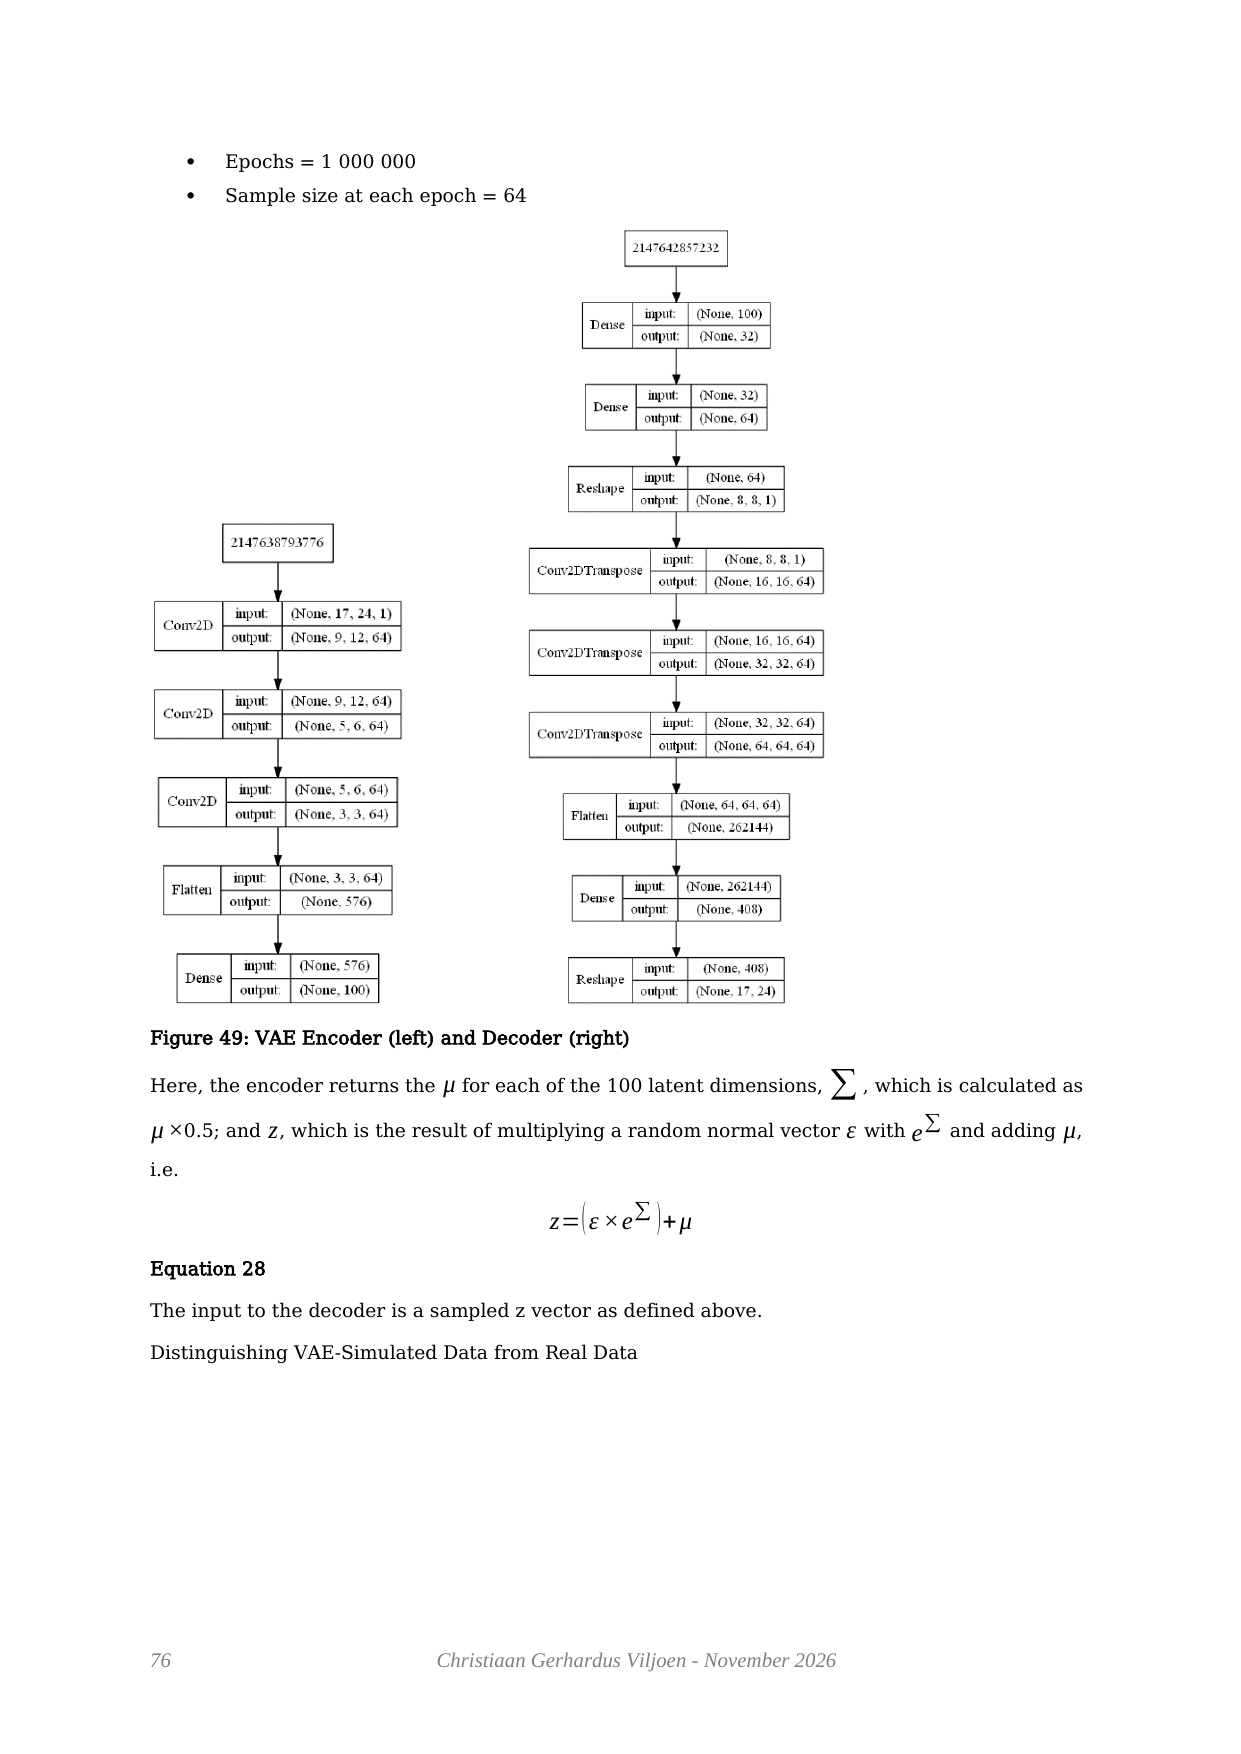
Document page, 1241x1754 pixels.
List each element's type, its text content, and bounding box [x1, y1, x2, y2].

text The input to the decoder is a sampled z vector as defined above. [150, 1299, 1090, 1321]
picture [525, 226, 827, 1007]
picture [150, 519, 405, 1007]
list Sample size at each epoch = 64 [187, 184, 1090, 207]
text Here, the encoder returns the for each of the 100 latent dimensions, , which is calculated as 0.5; and , which is the result of multiplying a random normal vector with and adding , i.e. [150, 1068, 1090, 1180]
text Distinguishing VAE-Simulated Data from Real Data [150, 1341, 1090, 1363]
list Epochs = 1 000 000 [187, 150, 1090, 173]
text Equation 28 [150, 1257, 1090, 1279]
text Figure 49: VAE Encoder (left) and Decoder (right) [150, 1026, 1090, 1048]
